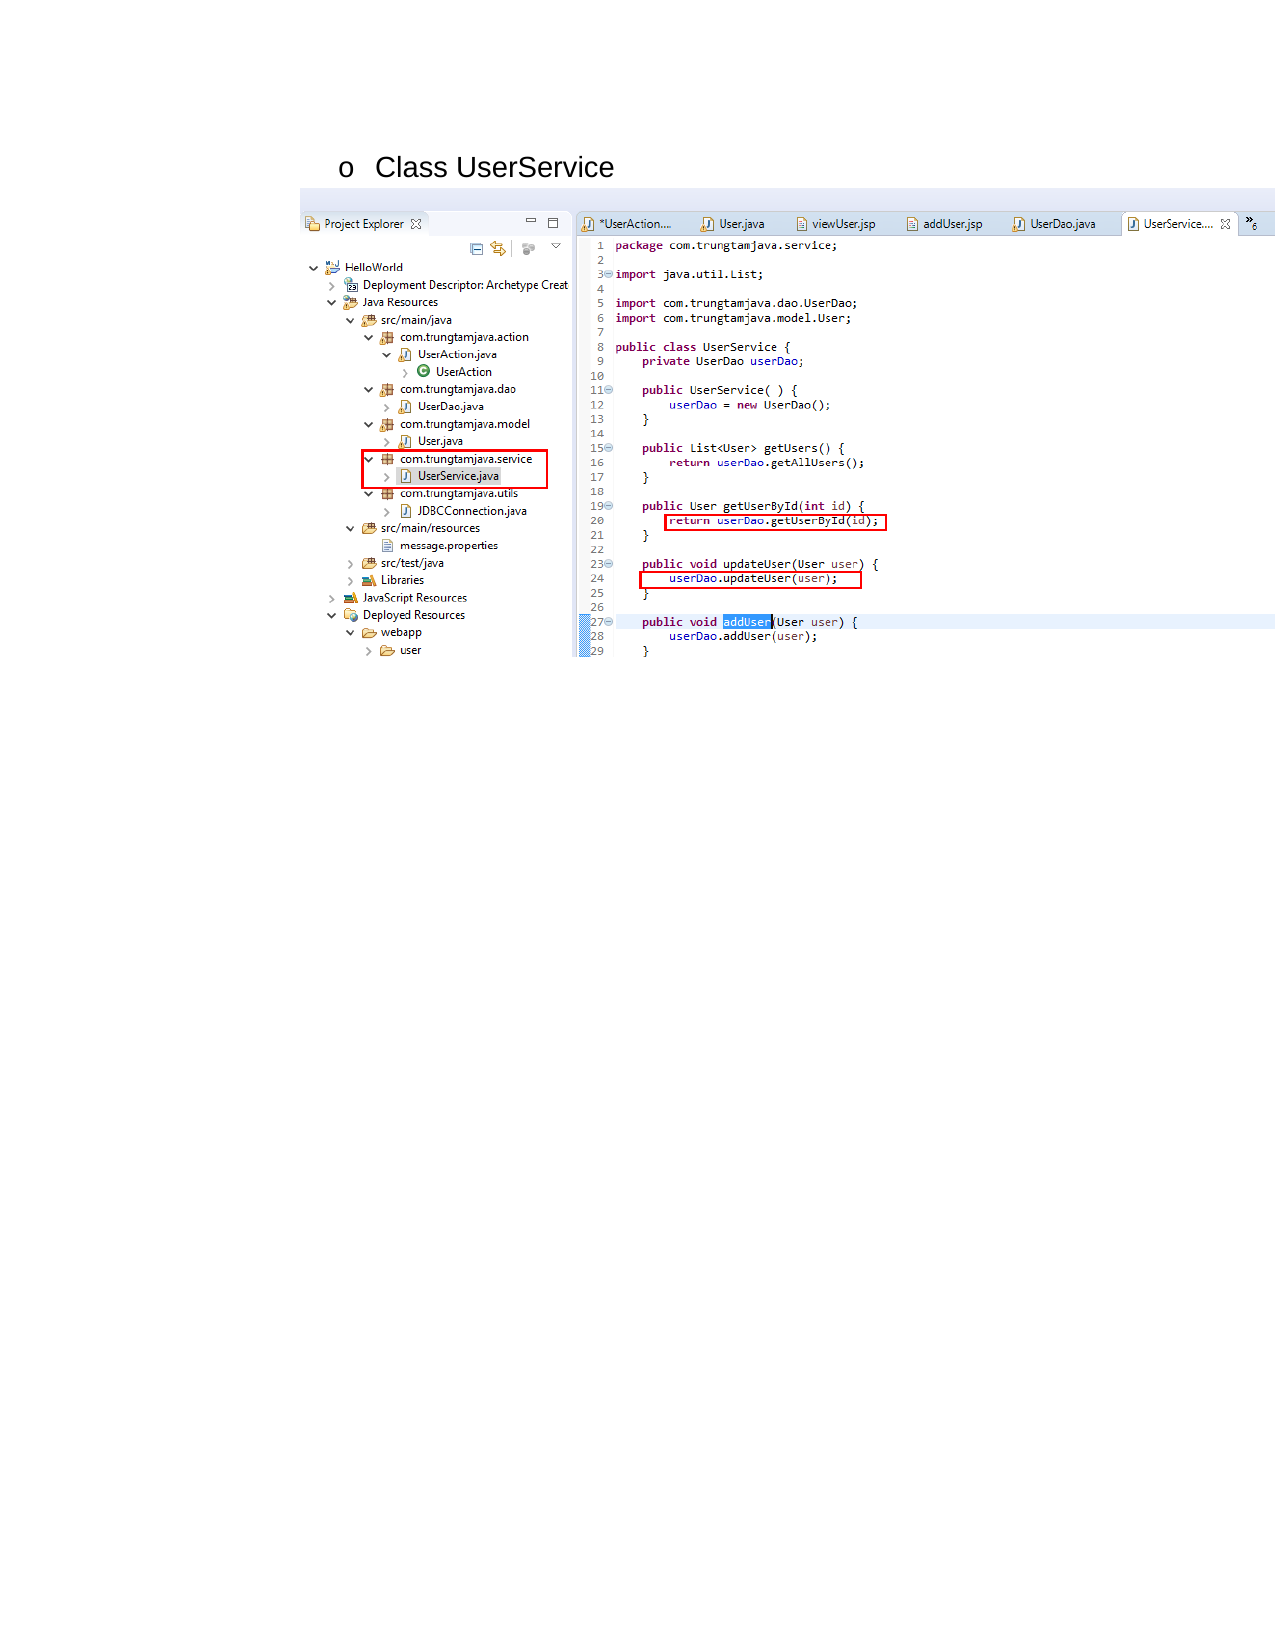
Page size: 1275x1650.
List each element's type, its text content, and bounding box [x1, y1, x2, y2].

list Class UserService [337, 150, 1125, 186]
picture [300, 188, 1275, 657]
